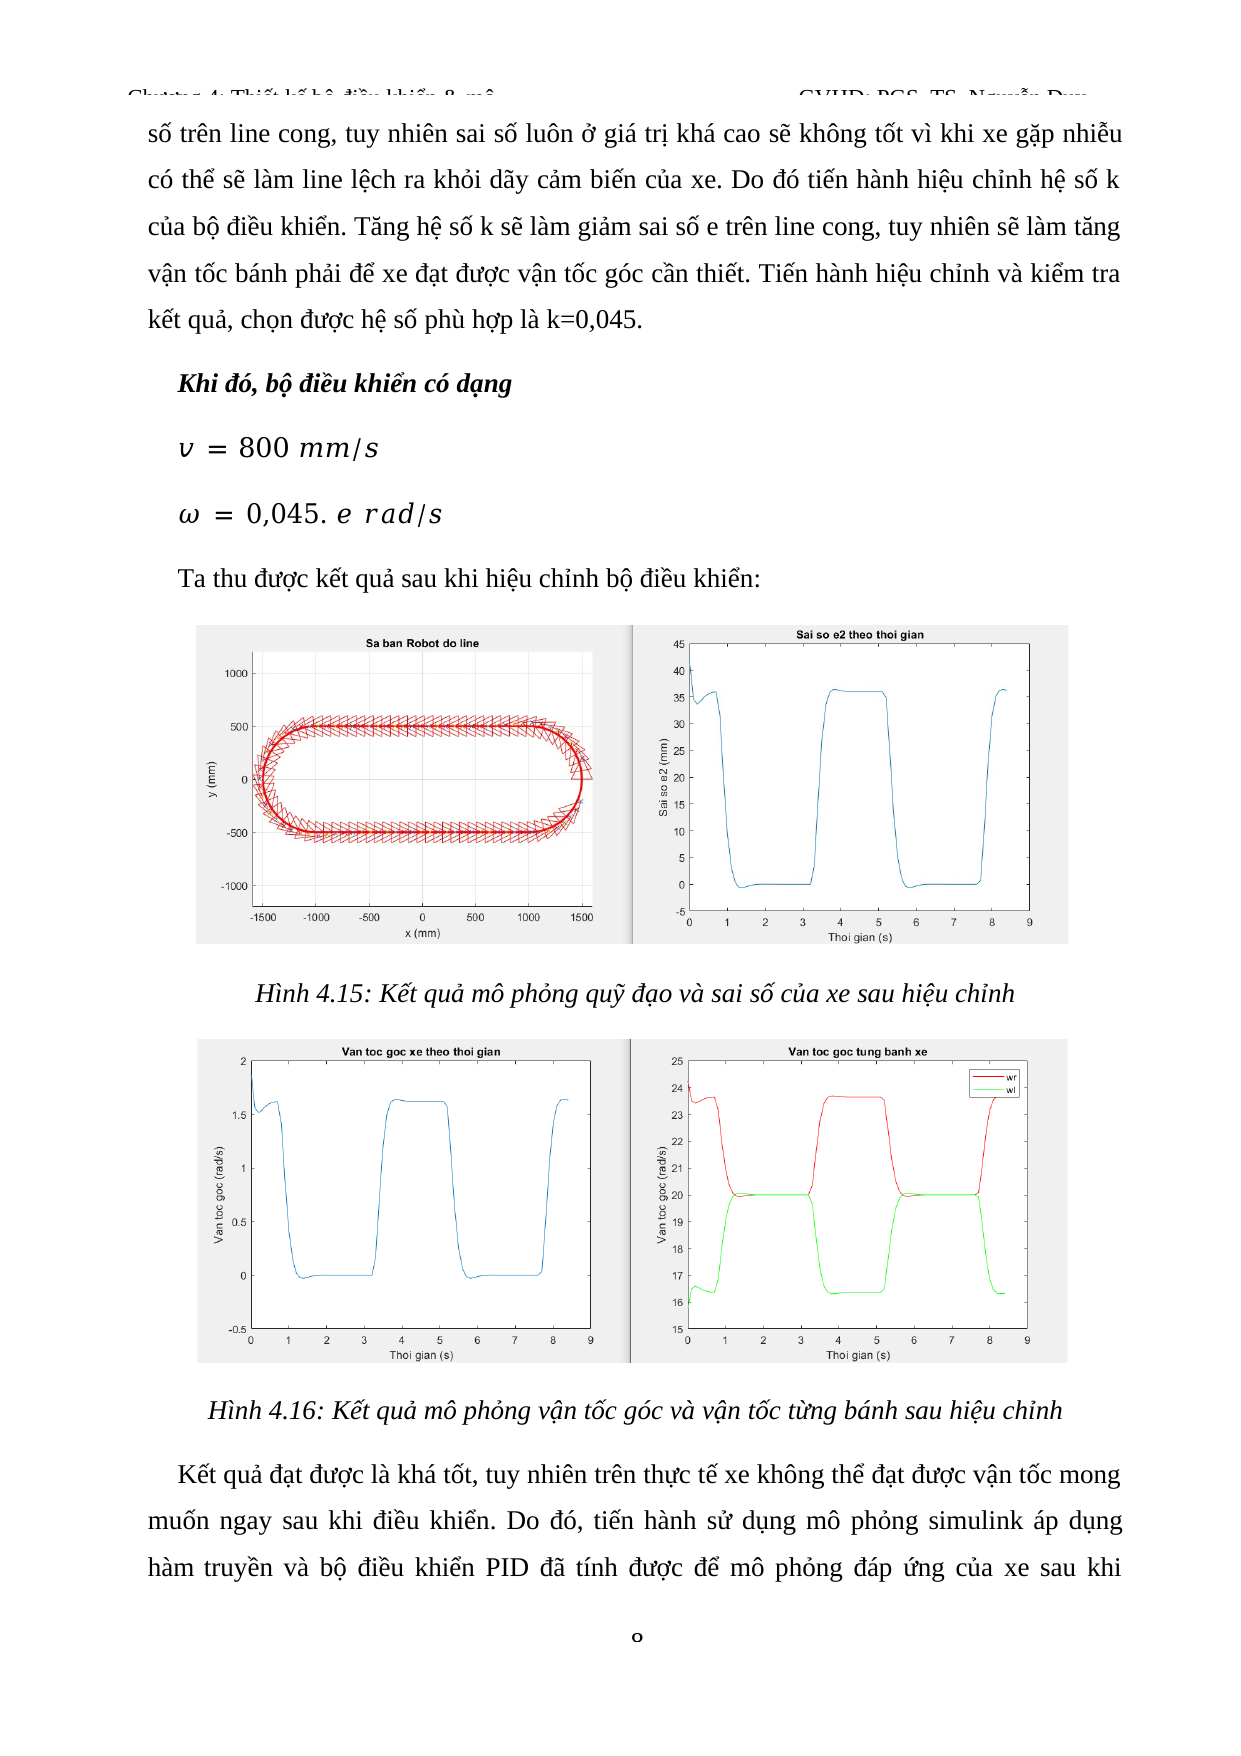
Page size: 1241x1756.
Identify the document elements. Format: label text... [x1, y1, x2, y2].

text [148, 1458, 1123, 1582]
picture [197, 1039, 1068, 1363]
text số trên line cong, tuy nhiên sai số luôn ở giá trị khá cao sẽ không tốt vì khi xe gặp nhiễu có thể sẽ làm line lệch ra khỏi dãy cảm biến của xe. Do đó tiến hành hiệu chỉnh hệ số k của bộ điều khiển. Tăng hệ số k sẽ làm giảm sai số e trên line cong, tuy nhiên sẽ làm tăng vận tốc bánh phải để xe đạt được vận tốc góc cần thiết. Tiến hành hiệu chỉnh và kiểm tra kết quả, chọn được hệ số phù hợp là k=0,045. [148, 117, 1123, 335]
text Ta thu được kết quả sau khi hiệu chỉnh bộ điều khiển: [177, 562, 1144, 593]
subtitle Khi đó, bộ điều khiển có dạng [177, 367, 1144, 398]
text Hình 4.16: Kết quả mô phỏng vận tốc góc và vận tốc từng bánh sau hiệu chỉnh [127, 1394, 1143, 1426]
picture [196, 625, 1069, 944]
text Hình 4.15: Kết quả mô phỏng quỹ đạo và sai số của xe sau hiệu chỉnh [254, 977, 1016, 1008]
text 𝑣 = 800 𝑚𝑚/𝑠 [177, 430, 1144, 463]
text 𝜔 = 0,045. 𝑒 𝑟𝑎𝑑/𝑠 [177, 496, 1144, 529]
